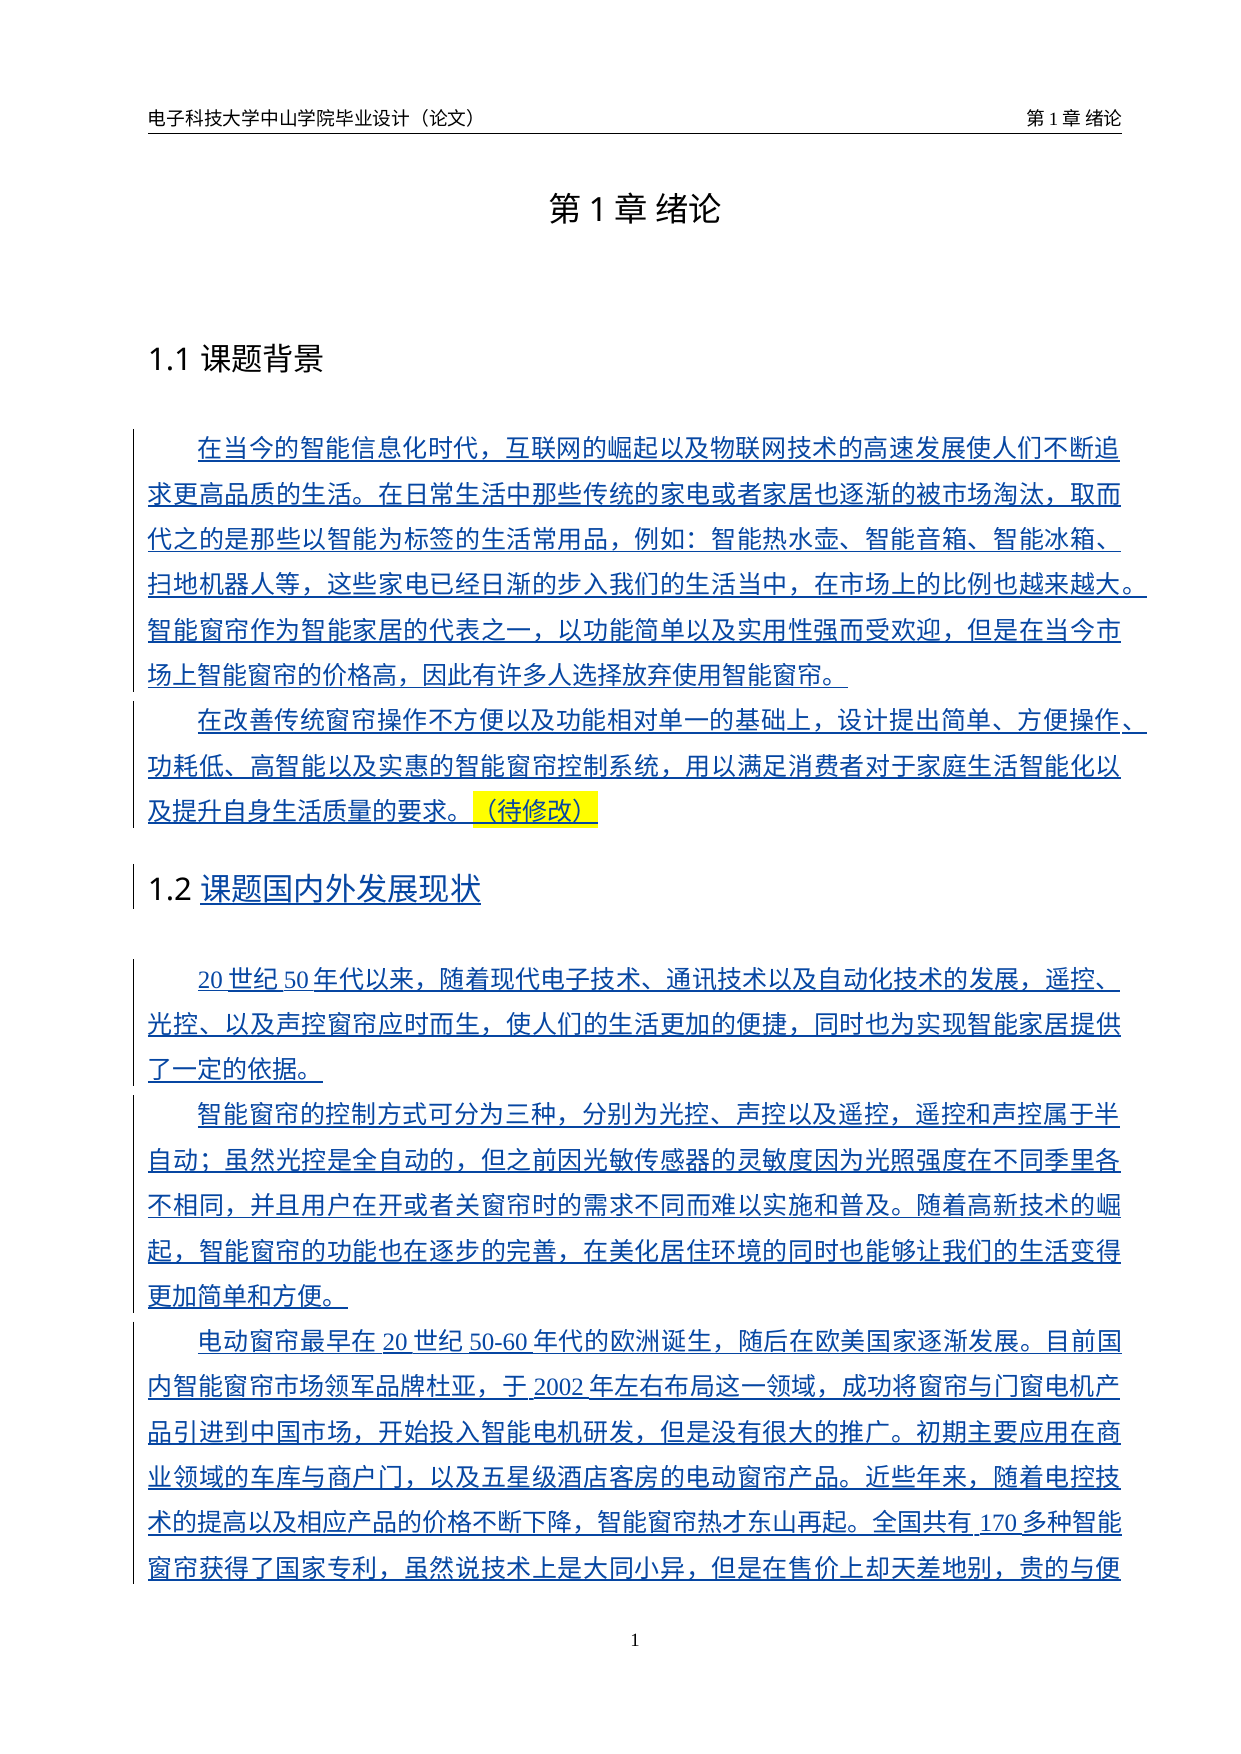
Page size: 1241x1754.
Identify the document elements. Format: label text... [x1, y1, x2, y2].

text 1.2 [148, 864, 1122, 909]
text 1.1 课题背景 [148, 334, 1122, 379]
text 第1章 绪论 [148, 183, 1122, 232]
